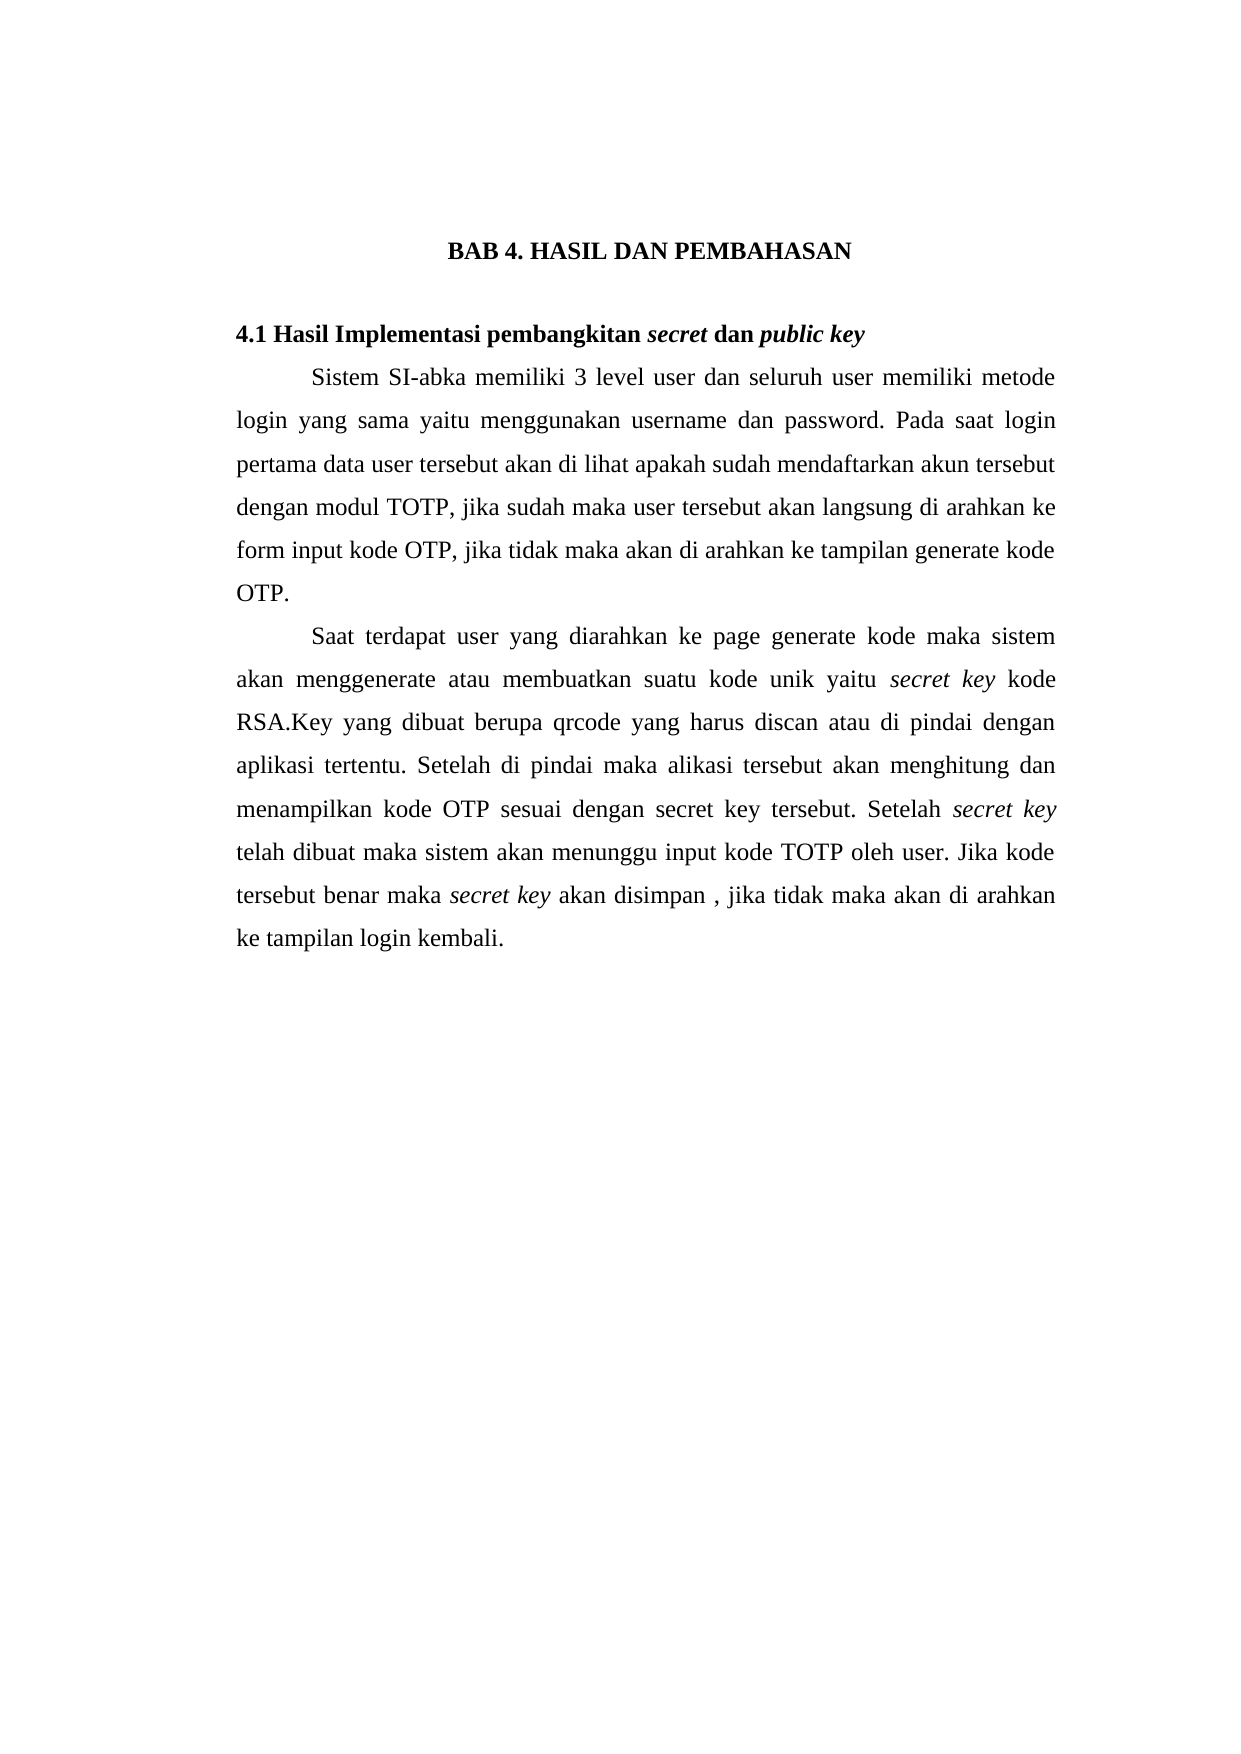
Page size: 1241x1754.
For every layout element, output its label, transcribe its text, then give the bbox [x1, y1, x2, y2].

text Saat terdapat user yang diarahkan ke page generate kode maka sistem akan menggenerate atau membuatkan suatu kode unik yaitu secret key kode RSA.Key yang dibuat berupa qrcode yang harus discan atau di pindai dengan aplikasi tertentu. Setelah di pindai maka alikasi tersebut akan menghitung dan menampilkan kode OTP sesuai dengan secret key tersebut. Setelah secret key telah dibuat maka sistem akan menunggu input kode TOTP oleh user. Jika kode tersebut benar maka secret key akan disimpan , jika tidak maka akan di arahkan ke tampilan login kembali. [236, 621, 1056, 952]
text Sistem SI-abka memiliki 3 level user dan seluruh user memiliki metode login yang sama yaitu menggunakan username dan password. Pada saat login pertama data user tersebut akan di lihat apakah sudah mendaftarkan akun tersebut dengan modul TOTP, jika sudah maka user tersebut akan langsung di arahkan ke form input kode OTP, jika tidak maka akan di arahkan ke tampilan generate kode OTP. [236, 362, 1056, 607]
subtitle HASIL DAN PEMBAHASAN [236, 236, 1063, 265]
subtitle Hasil Implementasi pembangkitan secret dan public key [236, 319, 1056, 348]
